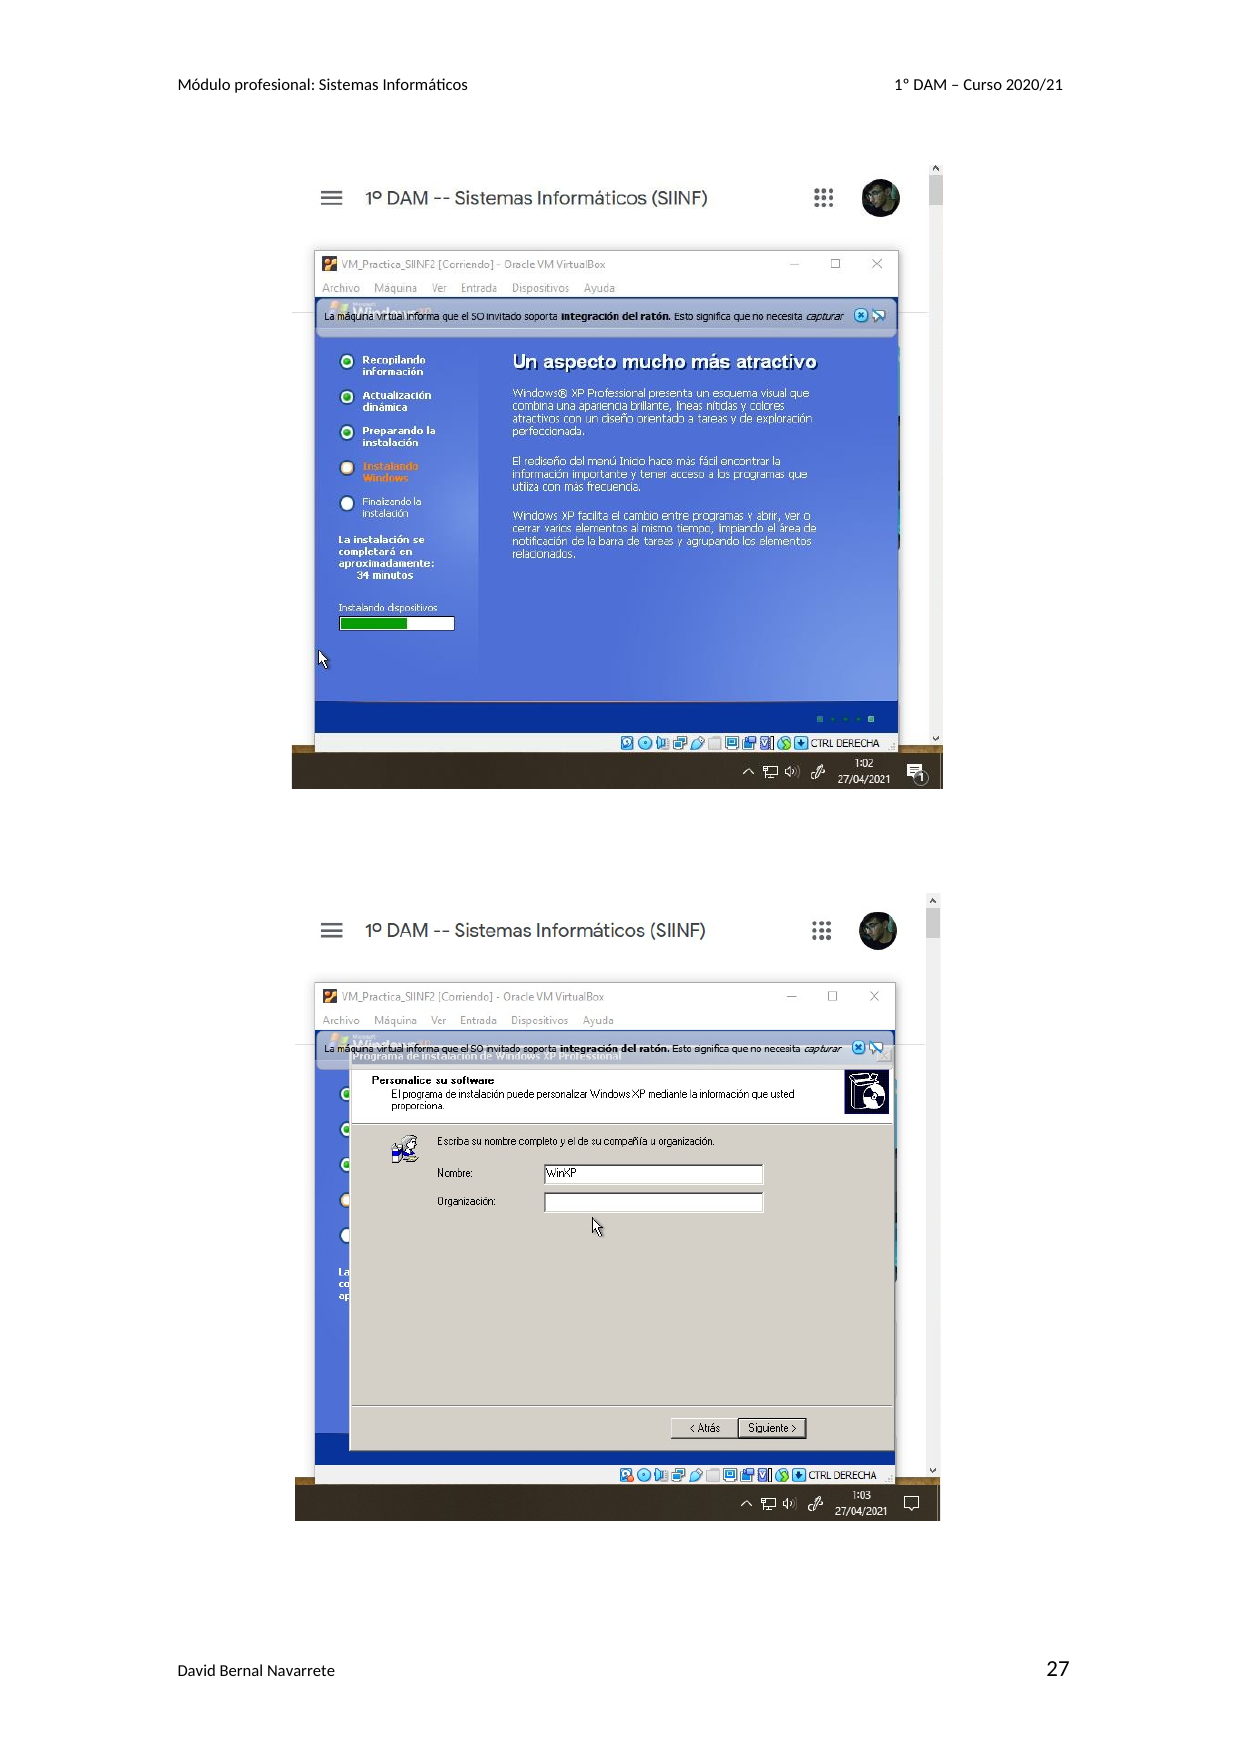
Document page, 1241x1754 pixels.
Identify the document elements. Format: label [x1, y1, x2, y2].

picture [295, 893, 941, 1521]
picture [291, 165, 943, 789]
